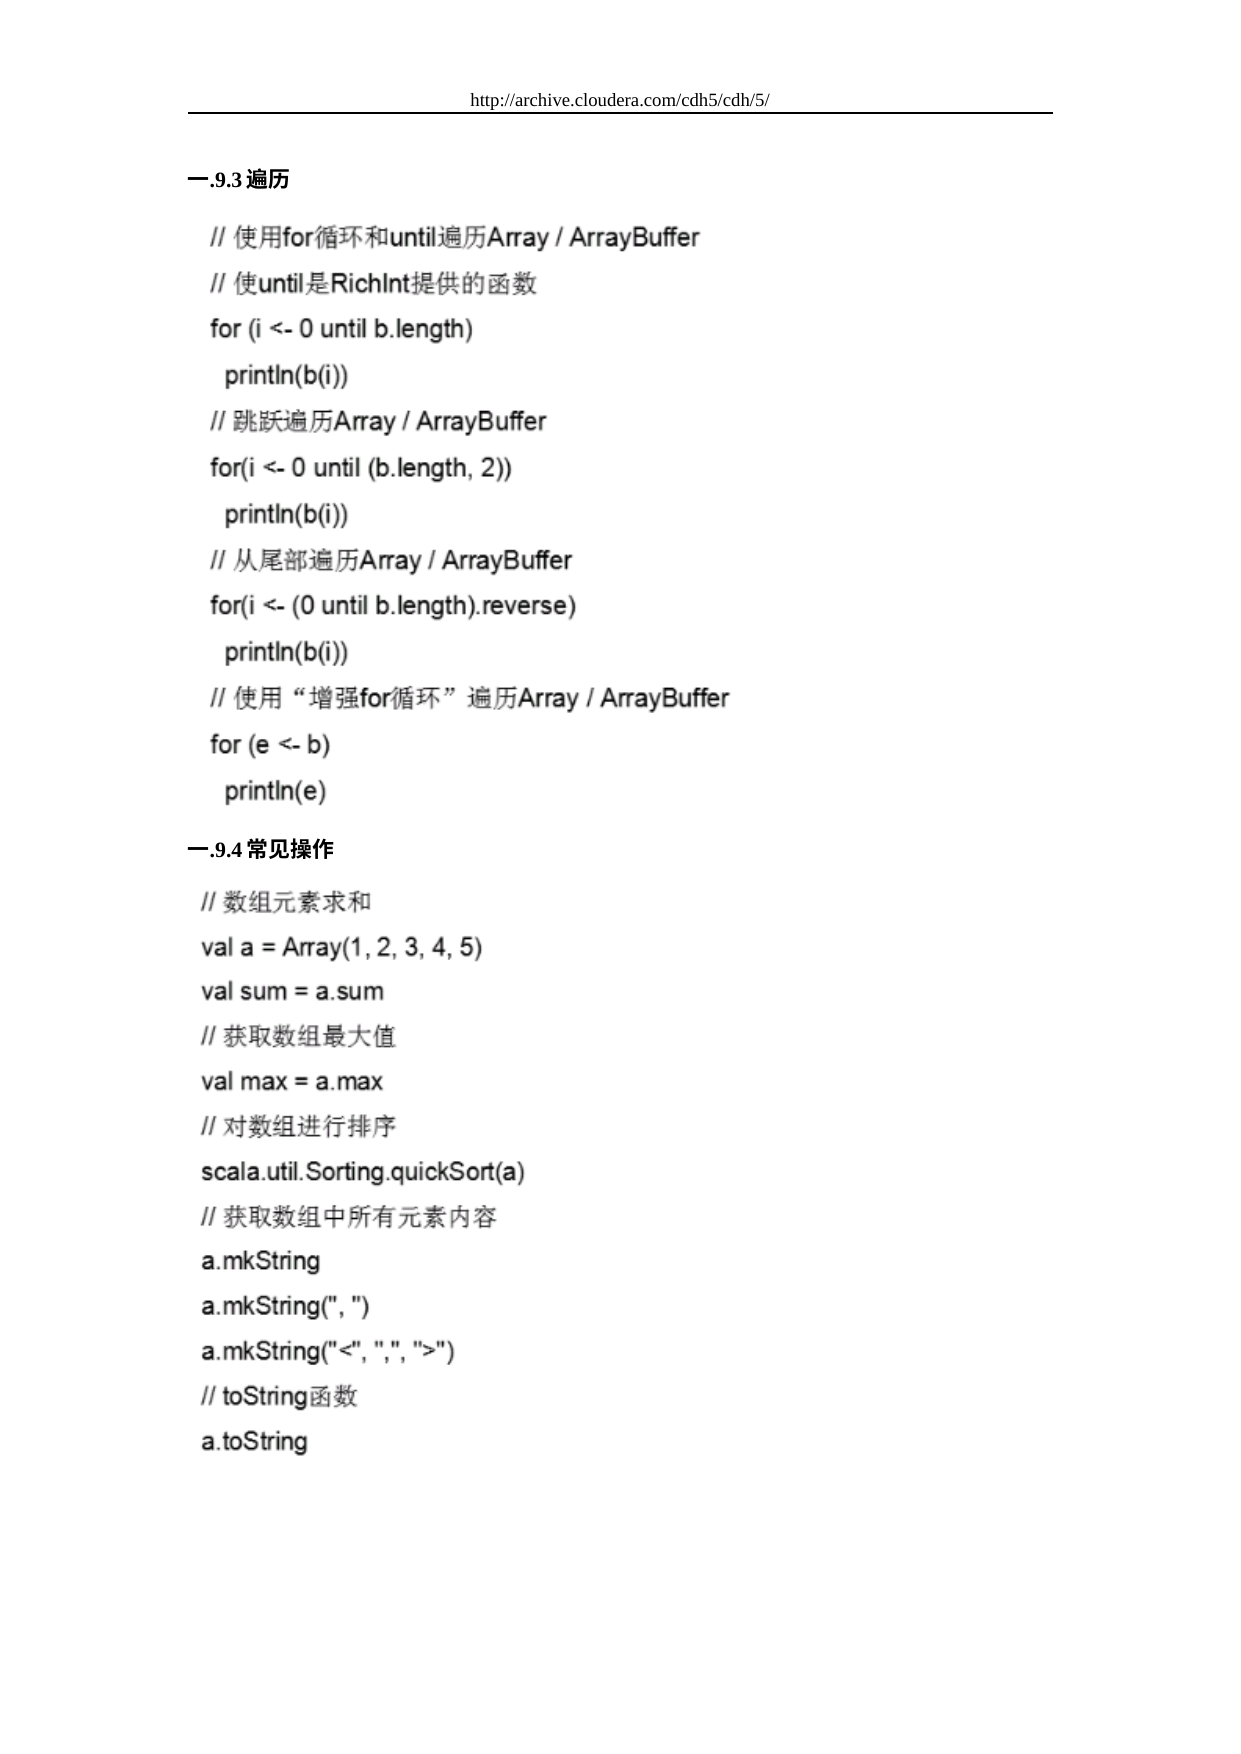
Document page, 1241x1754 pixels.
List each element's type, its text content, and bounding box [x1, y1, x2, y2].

subtitle 常见操作 [187, 832, 1053, 864]
subtitle 遍历 [187, 162, 1053, 194]
picture [187, 888, 544, 1462]
picture [187, 217, 732, 810]
